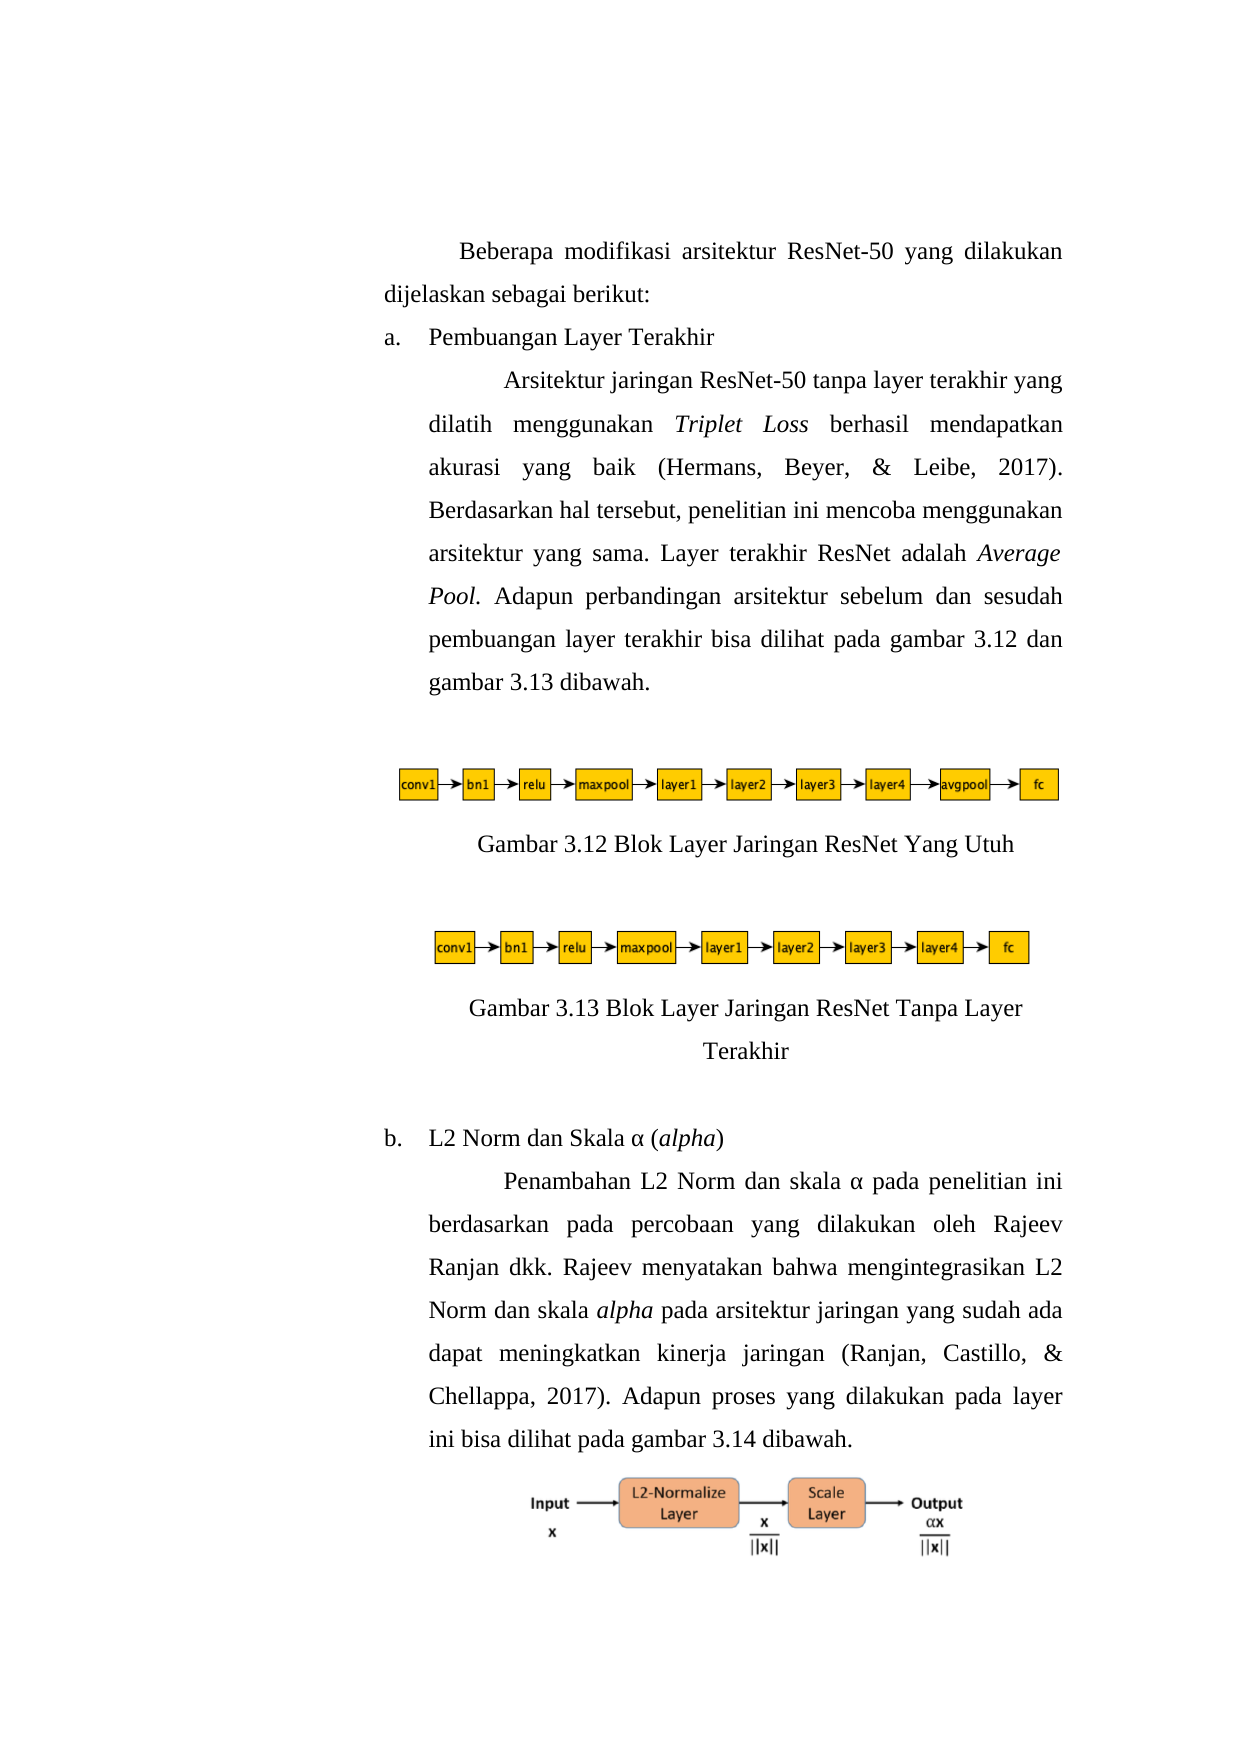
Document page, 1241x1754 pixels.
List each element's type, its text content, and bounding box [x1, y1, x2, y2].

list Pembuangan Layer Terakhir [384, 322, 1063, 351]
list L2 Norm dan Skala α (alpha) [384, 1123, 1063, 1151]
picture [418, 915, 1044, 979]
list Gambar 3.13 Blok Layer Jaringan ResNet Tanpa Layer Terakhir [428, 993, 1063, 1065]
list Arsitektur jaringan ResNet-50 tanpa layer terakhir yang dilatih menggunakan Triplet Loss berhasil mendapatkan akurasi yang baik (Hermans, Beyer, & Leibe, 2017). Berdasarkan hal tersebut, penelitian ini mencoba menggunakan arsitektur yang sama. Layer terakhir ResNet adalah Average Pool. Adapun perbandingan arsitektur sebelum dan sesudah pembuangan layer terakhir bisa dilihat pada gambar 3.12 dan gambar 3.13 dibawah. [428, 366, 1063, 696]
picture [524, 1467, 968, 1564]
list Penambahan L2 Norm dan skala α pada penelitian ini berdasarkan pada percobaan yang dilakukan oleh Rajeev Ranjan dkk. Rajeev menyatakan bahwa mengintegrasikan L2 Norm dan skala alpha pada arsitektur jaringan yang sudah ada dapat meningkatkan kinerja jaringan (Ranjan, Castillo, & Chellappa, 2017). Adapun proses yang dilakukan pada layer ini bisa dilihat pada gambar 3.14 dibawah. [428, 1166, 1063, 1453]
list Beberapa modifikasi arsitektur ResNet-50 yang dilakukan dijelaskan sebagai berikut: [384, 236, 1063, 308]
list Gambar 3.12 Blok Layer Jaringan ResNet Yang Utuh [428, 829, 1063, 858]
picture [383, 753, 1073, 815]
